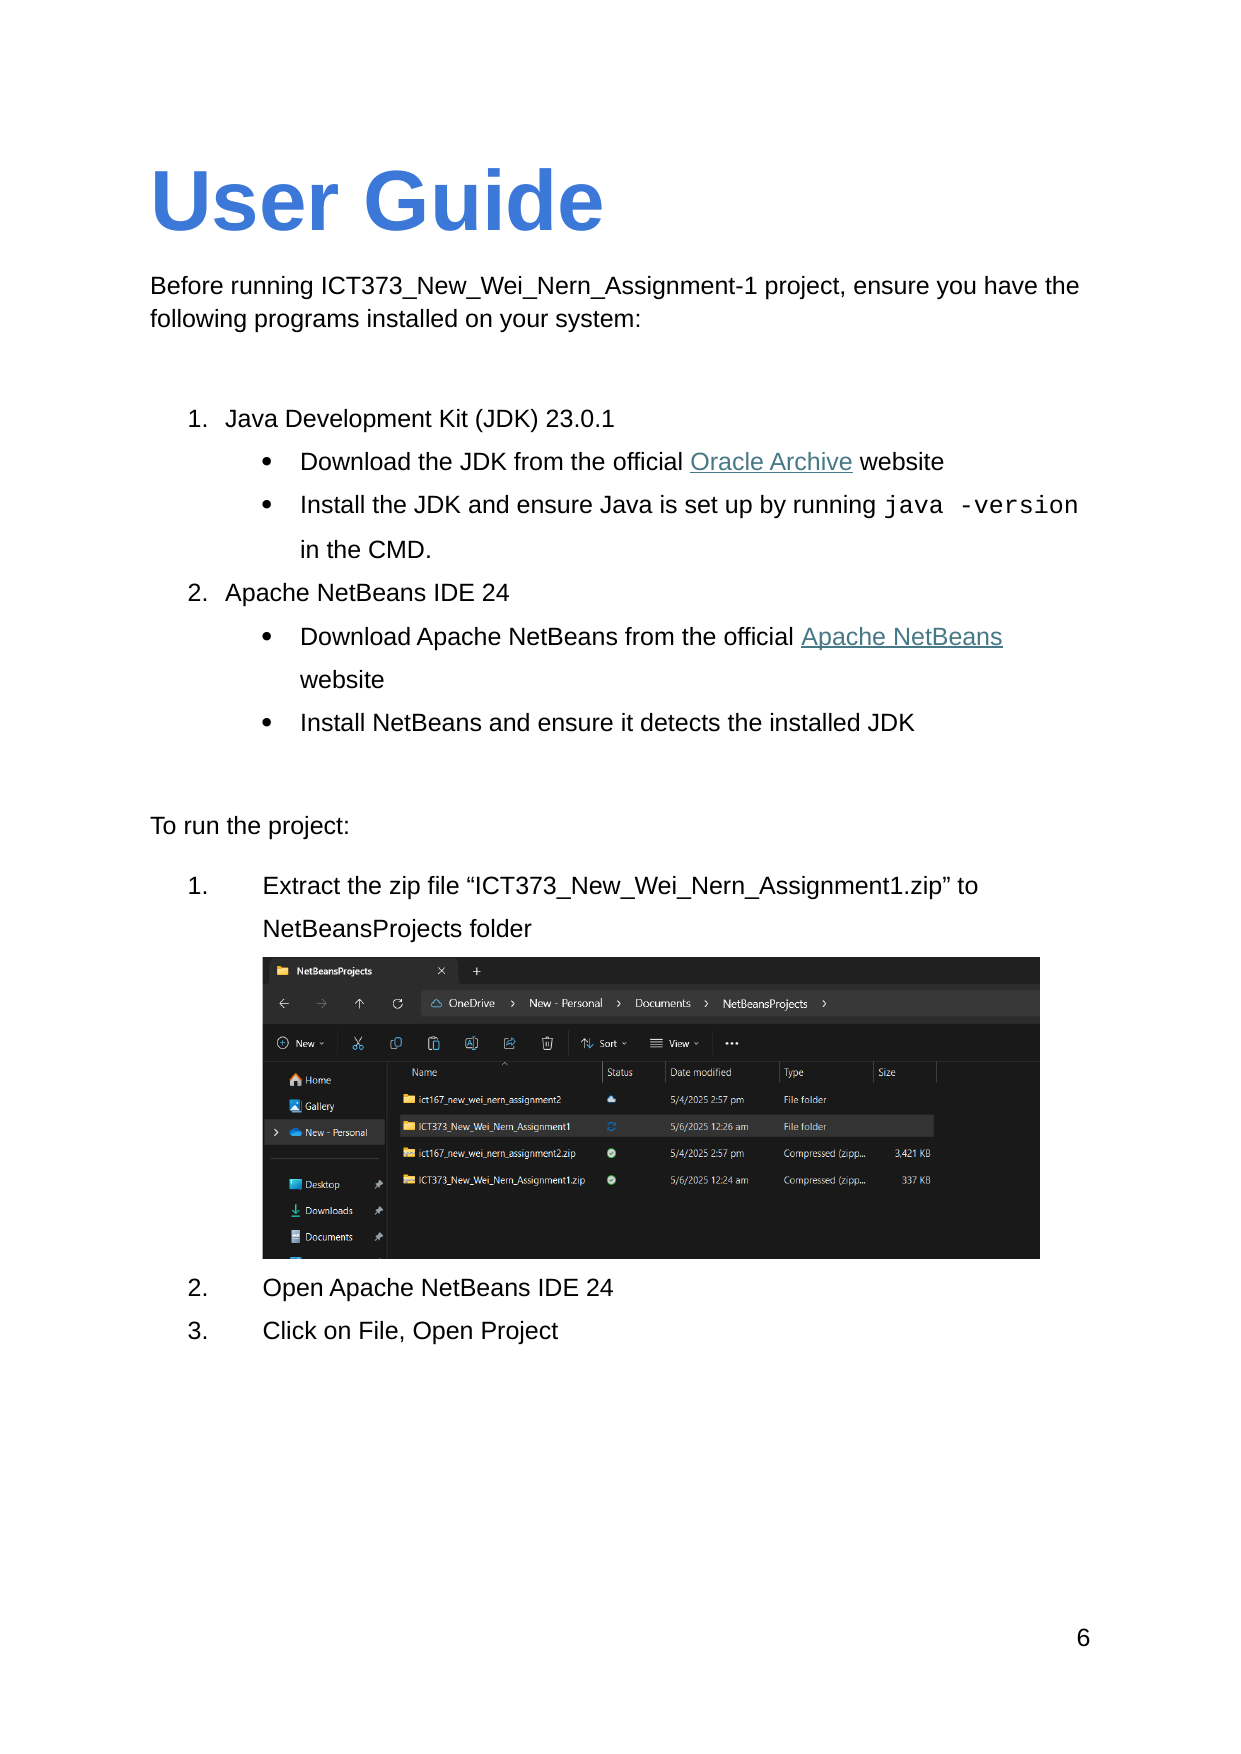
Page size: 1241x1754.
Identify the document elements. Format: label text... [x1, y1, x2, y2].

picture [262, 957, 1040, 1259]
list Java Development Kit (JDK) 23.0.1 [187, 404, 1090, 432]
list Open Apache NetBeans IDE 24 [187, 1273, 1090, 1301]
list Install the JDK and ensure Java is set up by running java -version in the CMD. [262, 490, 1090, 564]
list Apache NetBeans IDE 24 [187, 578, 1090, 607]
text Before running ICT373_New_Wei_Nern_Assignment-1 project, ensure you have the following programs installed on your system: [150, 271, 1090, 333]
list Click on File, Open Project [187, 1316, 1090, 1344]
list Install NetBeans and ensure it detects the installed JDK [262, 708, 1090, 737]
list Download Apache NetBeans from the official Apache NetBeans website [262, 622, 1090, 693]
subtitle User Guide [150, 150, 1090, 248]
text To run the project: [150, 811, 1090, 840]
list Download the JDK from the official Oracle Archive website [262, 447, 1090, 476]
